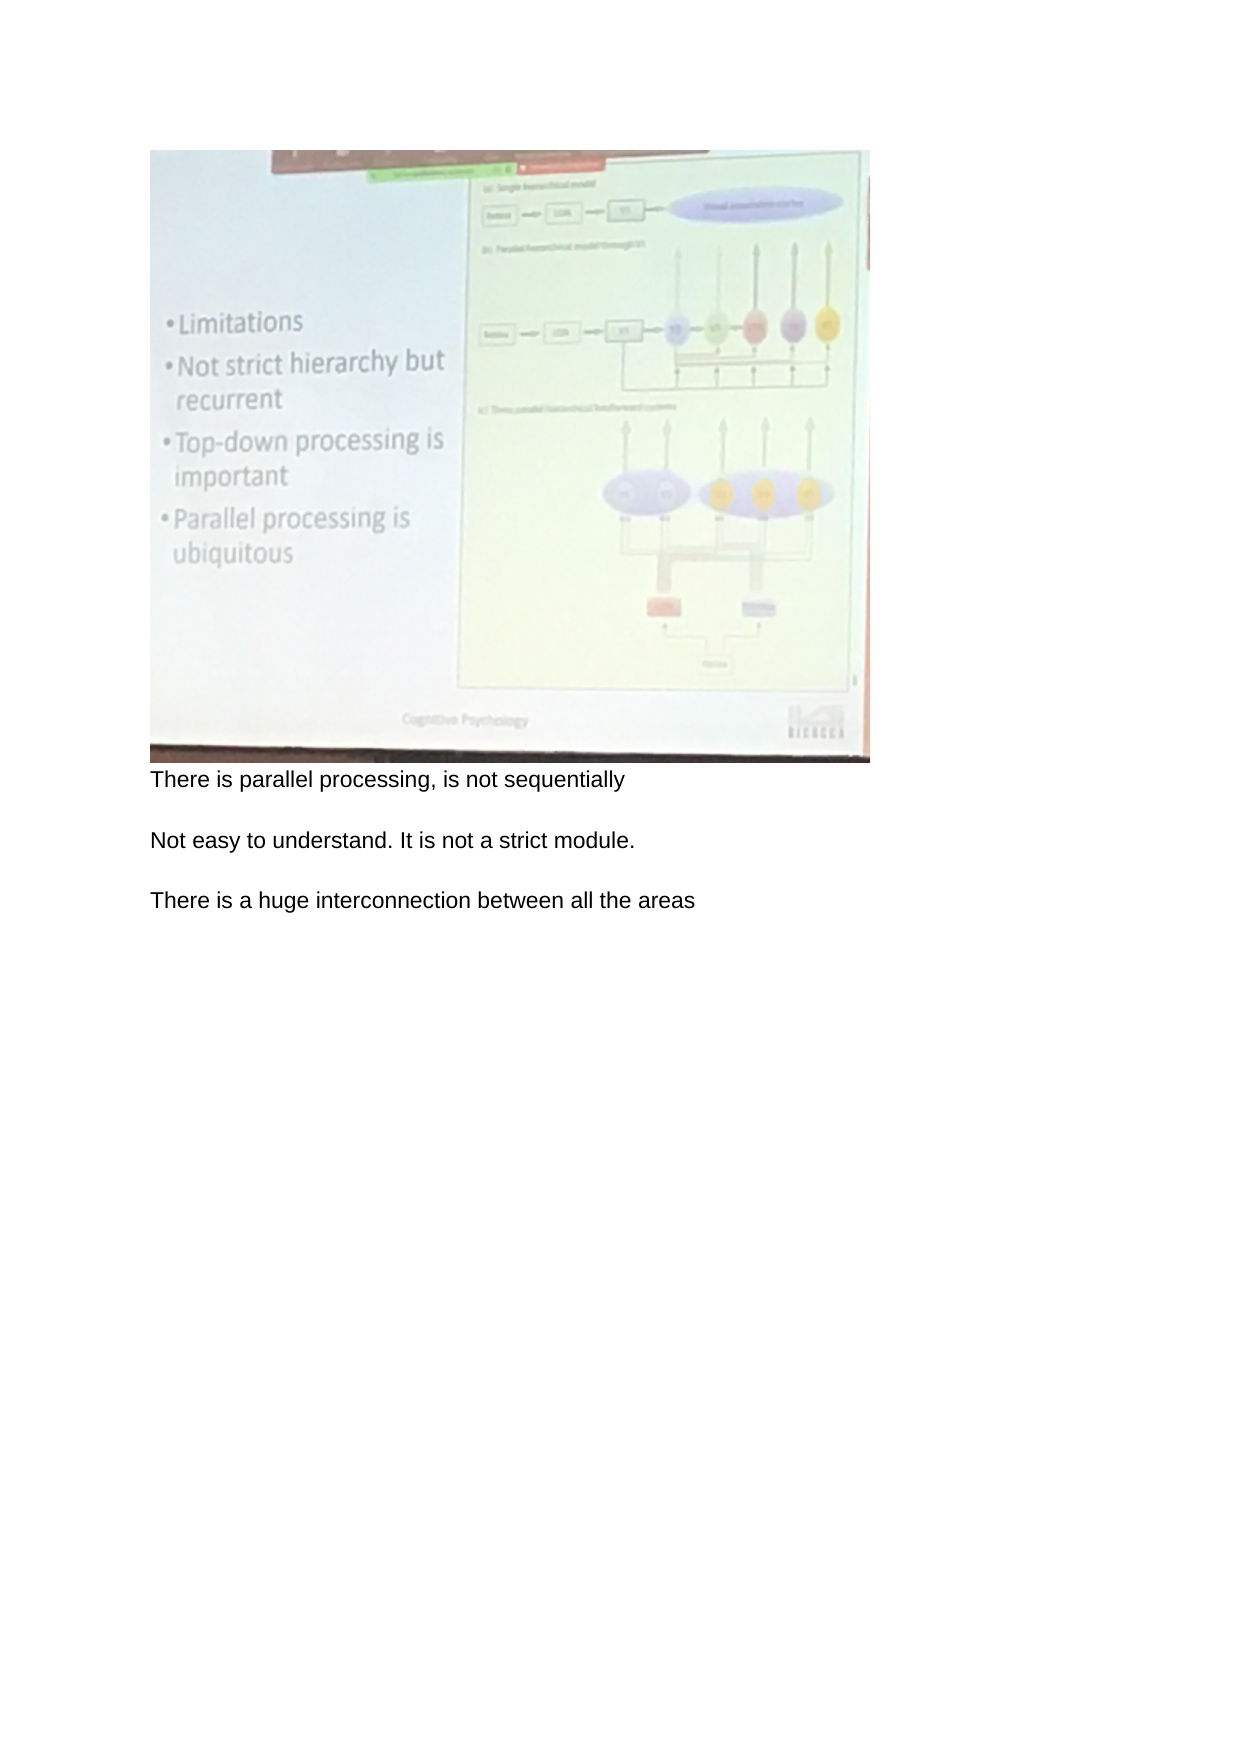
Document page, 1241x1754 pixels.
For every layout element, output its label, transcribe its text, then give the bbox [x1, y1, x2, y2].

text There is a huge interconnection between all the areas [150, 887, 1090, 913]
picture [150, 150, 871, 763]
text There is parallel processing, is not sequentially [150, 766, 1090, 793]
text Not easy to understand. It is not a strict module. [150, 827, 1090, 853]
